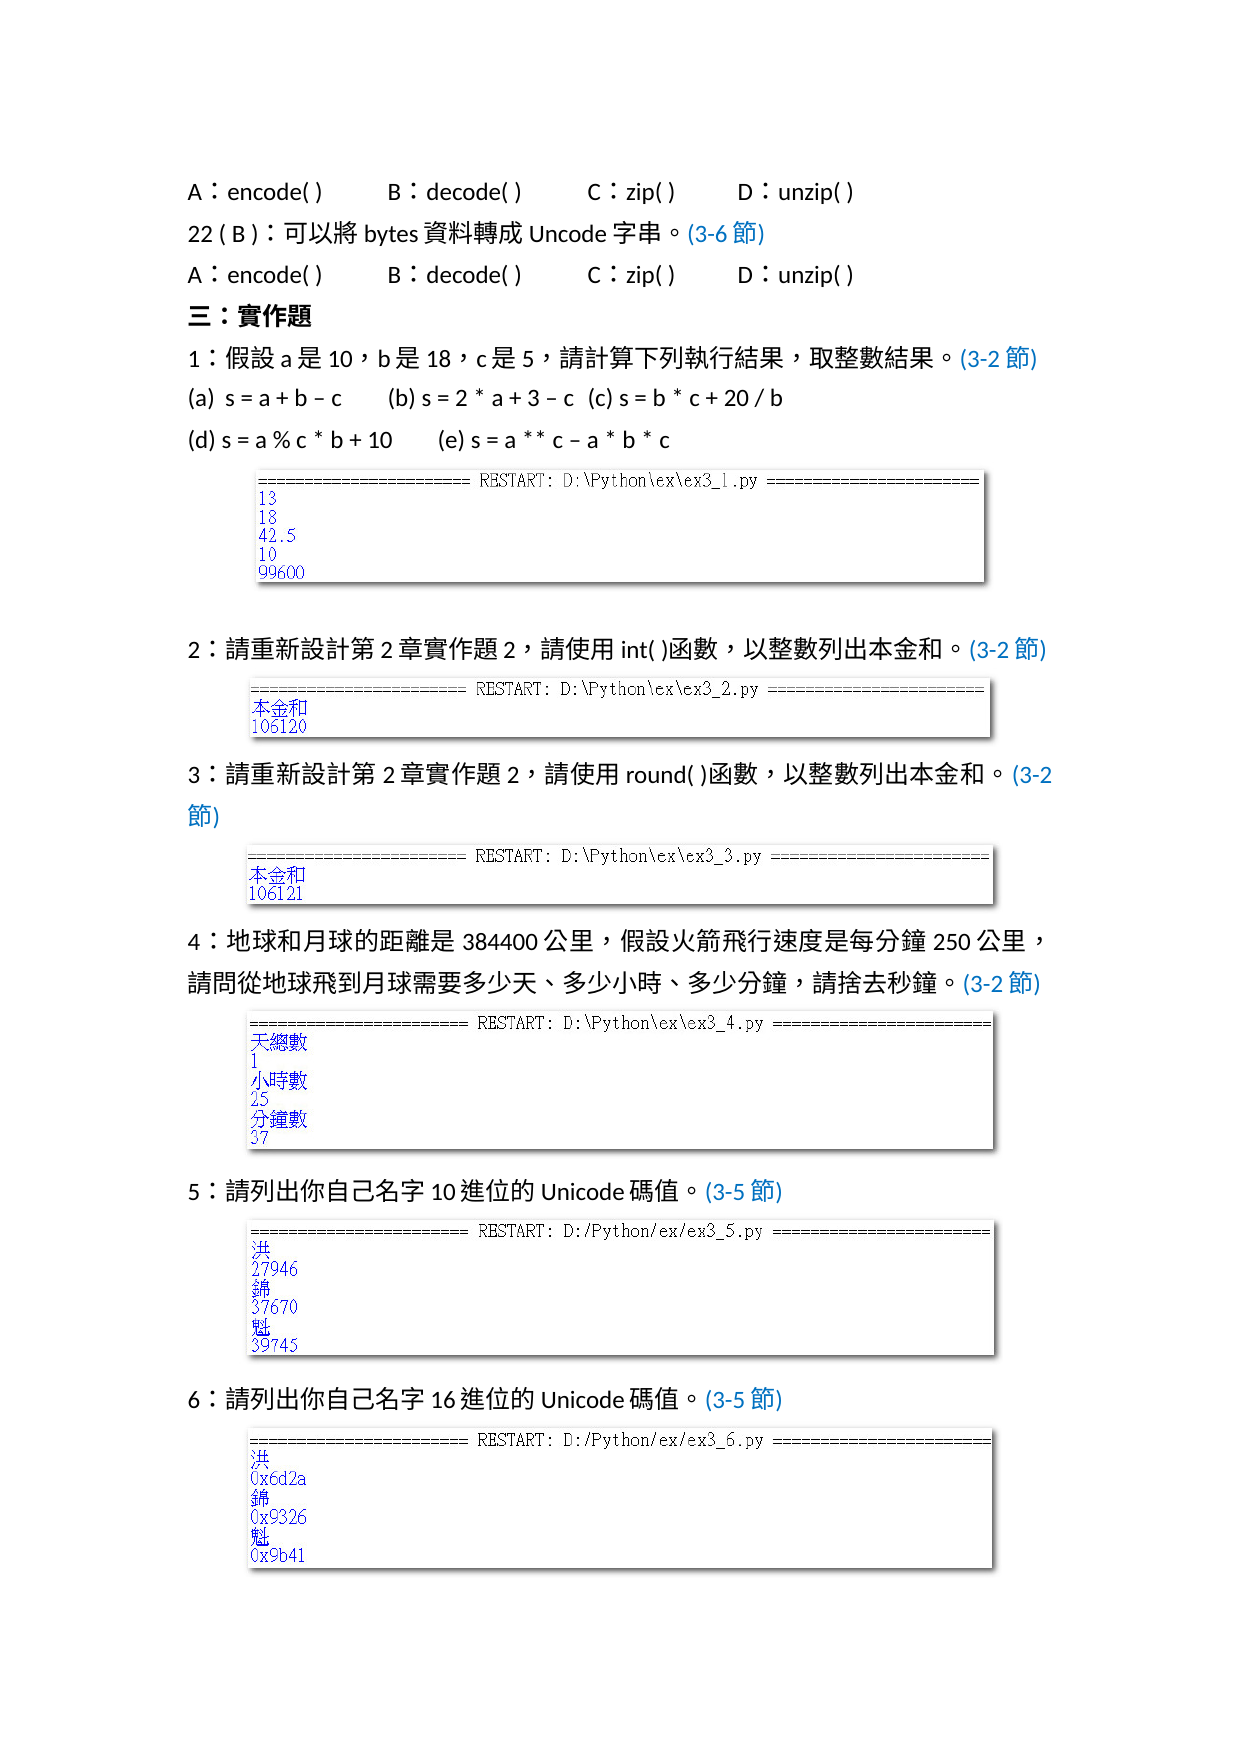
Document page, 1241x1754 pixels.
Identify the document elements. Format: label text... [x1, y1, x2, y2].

picture [240, 668, 1000, 747]
text 1：假設a是10，b是18，c是5，請計算下列執行結果，取整數結果。(3-2節) [187, 335, 1053, 377]
text 5：請列出你自己名字10進位的Unicode碼值。(3-5節) [187, 1169, 1053, 1210]
text A：encode( ) B：decode( ) C：zip( ) D：unzip( ) [187, 169, 1053, 210]
picture [237, 835, 1003, 914]
text 三：實作題 [187, 294, 1053, 335]
text 6：請列出你自己名字16進位的Unicode碼值。(3-5節) [187, 1377, 1053, 1419]
picture [237, 1210, 1004, 1365]
picture [238, 1418, 1002, 1578]
text 22 ( B )：可以將bytes資料轉成Uncode字串。(3-6節) [187, 210, 1053, 252]
picture [237, 1002, 1003, 1159]
picture [246, 460, 994, 592]
text 3：請重新設計第2章實作題2，請使用round( )函數，以整數列出本金和。(3-2節) [187, 752, 1053, 835]
text (d) s = a % c * b + 10 (e) s = a ** c – a * b * c [187, 419, 1053, 460]
text A：encode( ) B：decode( ) C：zip( ) D：unzip( ) [187, 252, 1053, 294]
list s = a + b – c (b) s = 2 * a + 3 – c (c) s = b * c + 20 / b [187, 377, 1053, 419]
text 4：地球和月球的距離是384400公里，假設火箭飛行速度是每分鐘250公里，請問從地球飛到月球需要多少天、多少小時、多少分鐘，請捨去秒鐘。(3-2節) [187, 919, 1053, 1002]
text 2：請重新設計第2章實作題2，請使用int( )函數，以整數列出本金和。(3-2節) [187, 627, 1053, 669]
